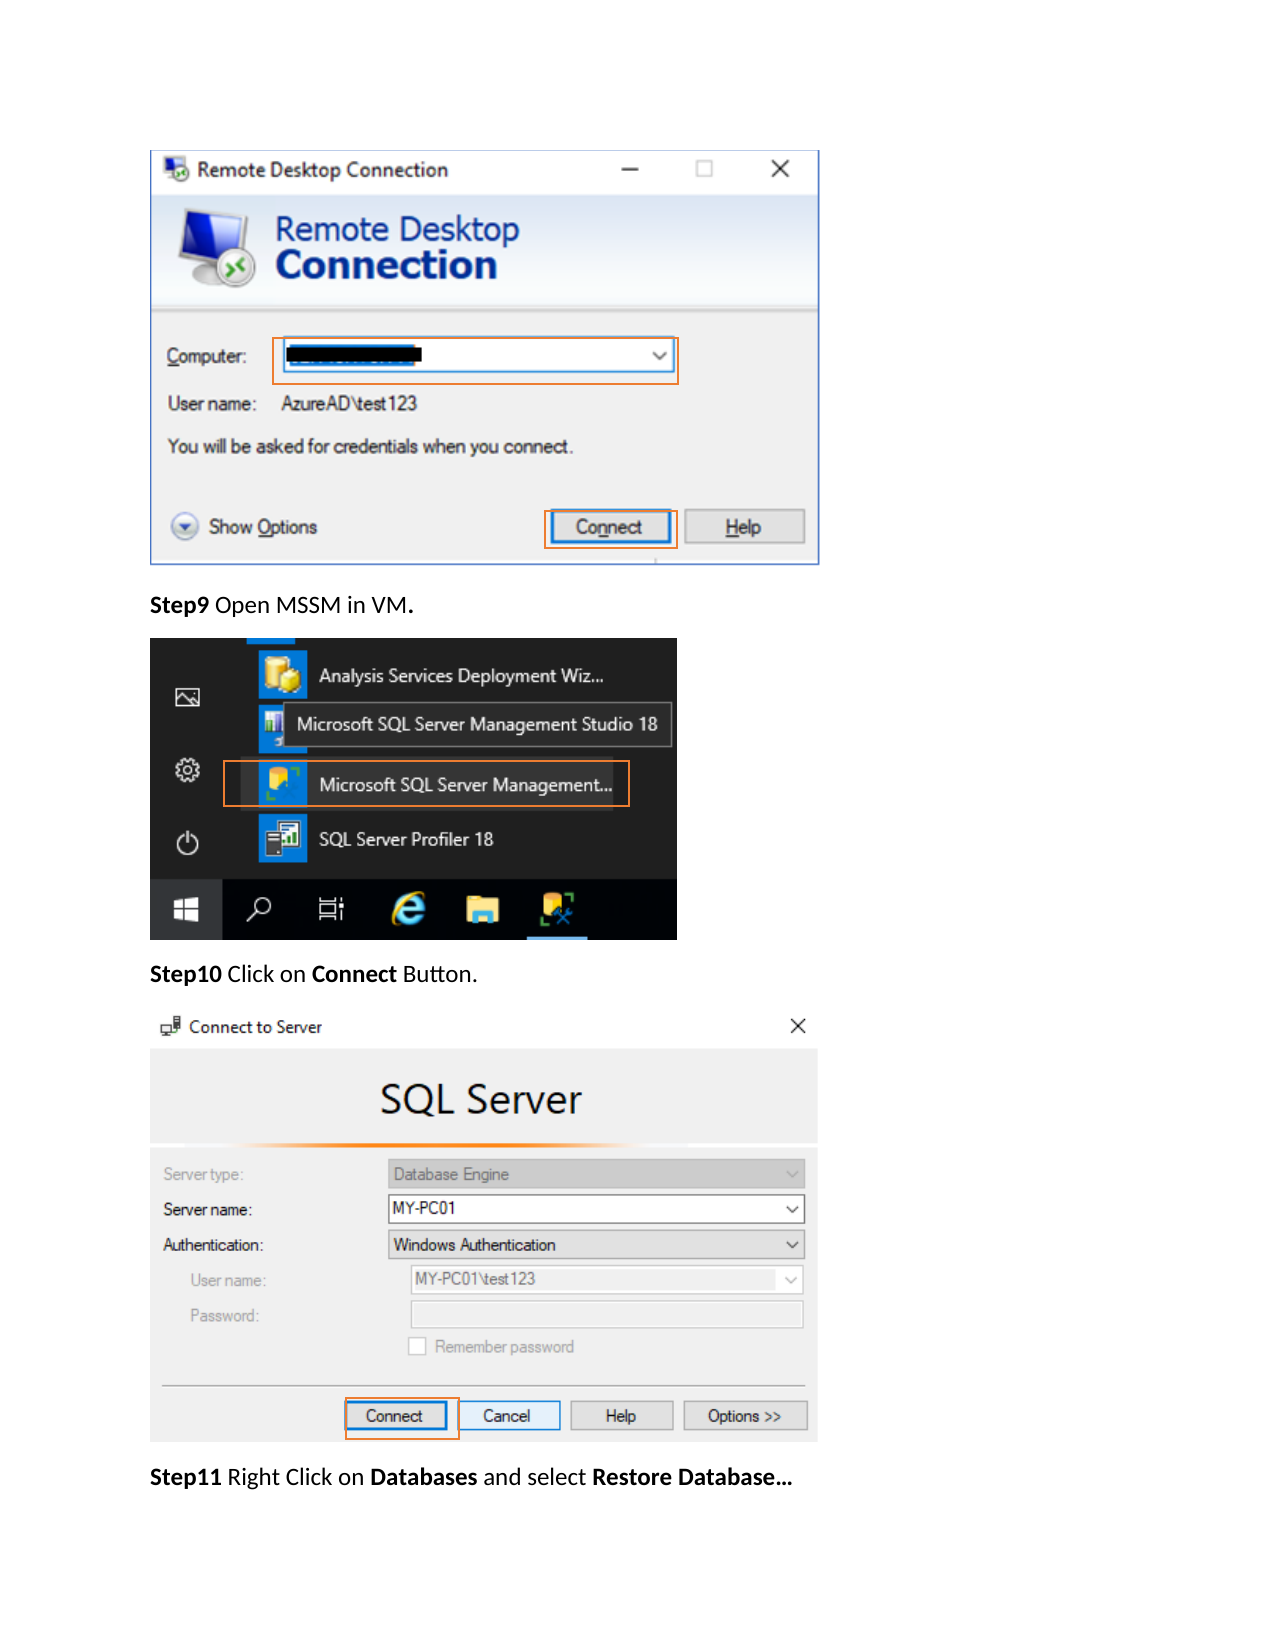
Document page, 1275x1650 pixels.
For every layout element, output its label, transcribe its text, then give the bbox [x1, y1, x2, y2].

text Step11 Right Click on Databases and select Restore Database… [150, 1461, 1125, 1491]
text Step10 Click on Connect Button. [150, 958, 1125, 989]
picture [150, 150, 826, 570]
picture [150, 1008, 818, 1442]
picture [150, 638, 677, 940]
text Step9 Open MSSM in VM. [150, 589, 1125, 619]
